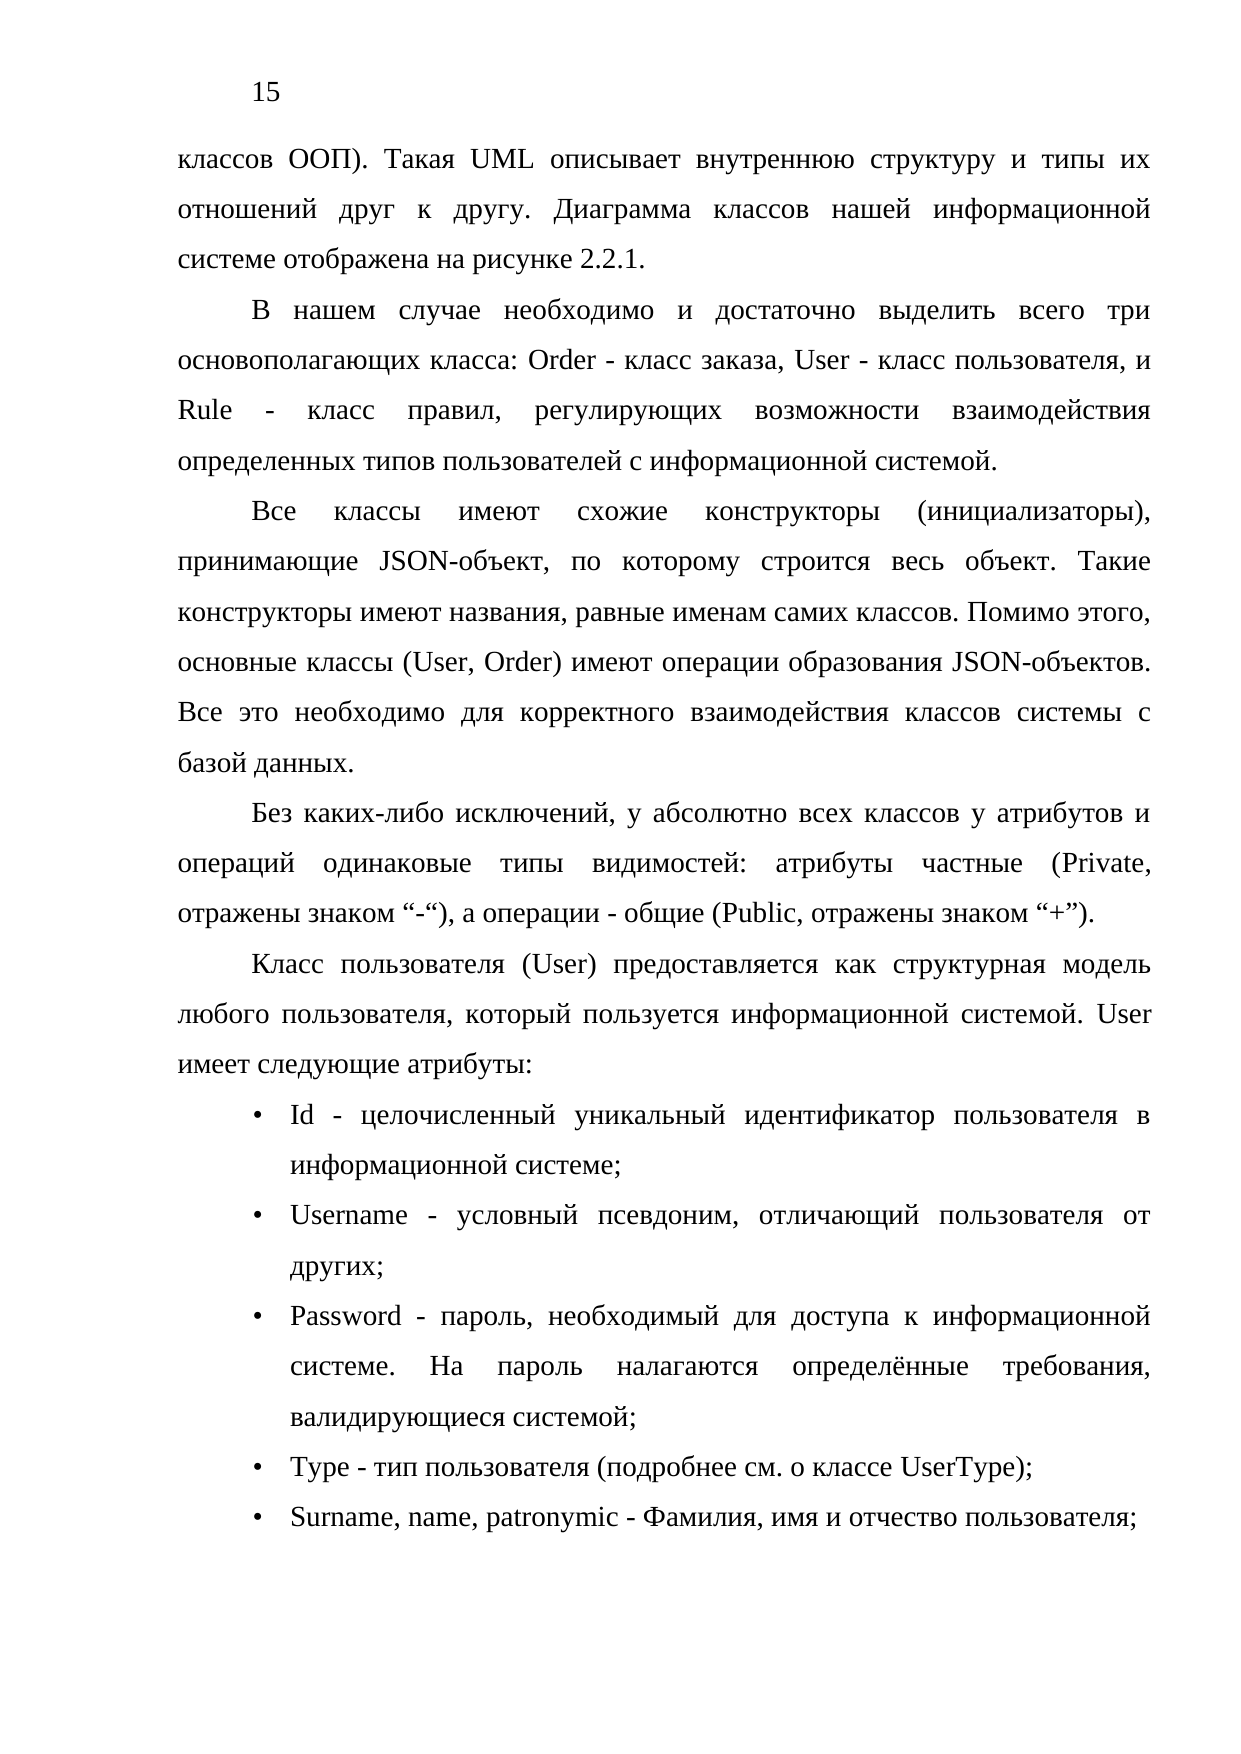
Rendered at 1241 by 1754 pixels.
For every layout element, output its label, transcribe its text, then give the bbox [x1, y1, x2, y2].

list Surname, name, patronymic - Фамилия, имя и отчество пользователя; [252, 1499, 1152, 1533]
text Класс пользователя (User) предоставляется как структурная модель любого пользователя, который пользуется информационной системой. User имеет следующие атрибуты: [177, 946, 1152, 1080]
list Id - целочисленный уникальный идентификатор пользователя в информационной системе; [252, 1097, 1152, 1181]
list Password - пароль, необходимый для доступа к информационной системе. На пароль налагаются определённые требования, валидирующиеся системой; [252, 1298, 1152, 1432]
list Username - условный псевдоним, отличающий пользователя от других; [252, 1197, 1152, 1281]
text В нашем случае необходимо и достаточно выделить всего три основополагающих класса: Order - класс заказа, User - класс пользователя, и Rule - класс правил, регулирующих возможности взаимодействия определенных типов пользователей с информационной системой. [177, 292, 1152, 476]
text Все классы имеют схожие конструкторы (инициализаторы), принимающие JSON-объект, по которому строится весь объект. Такие конструкторы имеют названия, равные именам самих классов. Помимо этого, основные классы (User, Order) имеют операции образования JSON-объектов. Все это необходимо для корректного взаимодействия классов системы с базой данных. [177, 493, 1152, 778]
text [177, 141, 1152, 275]
list Type - тип пользователя (подробнее см. о классе UserType); [252, 1449, 1152, 1483]
text Без каких-либо исключений, у абсолютно всех классов у атрибутов и операций одинаковые типы видимостей: атрибуты частные (Private, отражены знаком “-“), а операции - общие (Public, отражены знаком “+”). [177, 795, 1152, 929]
